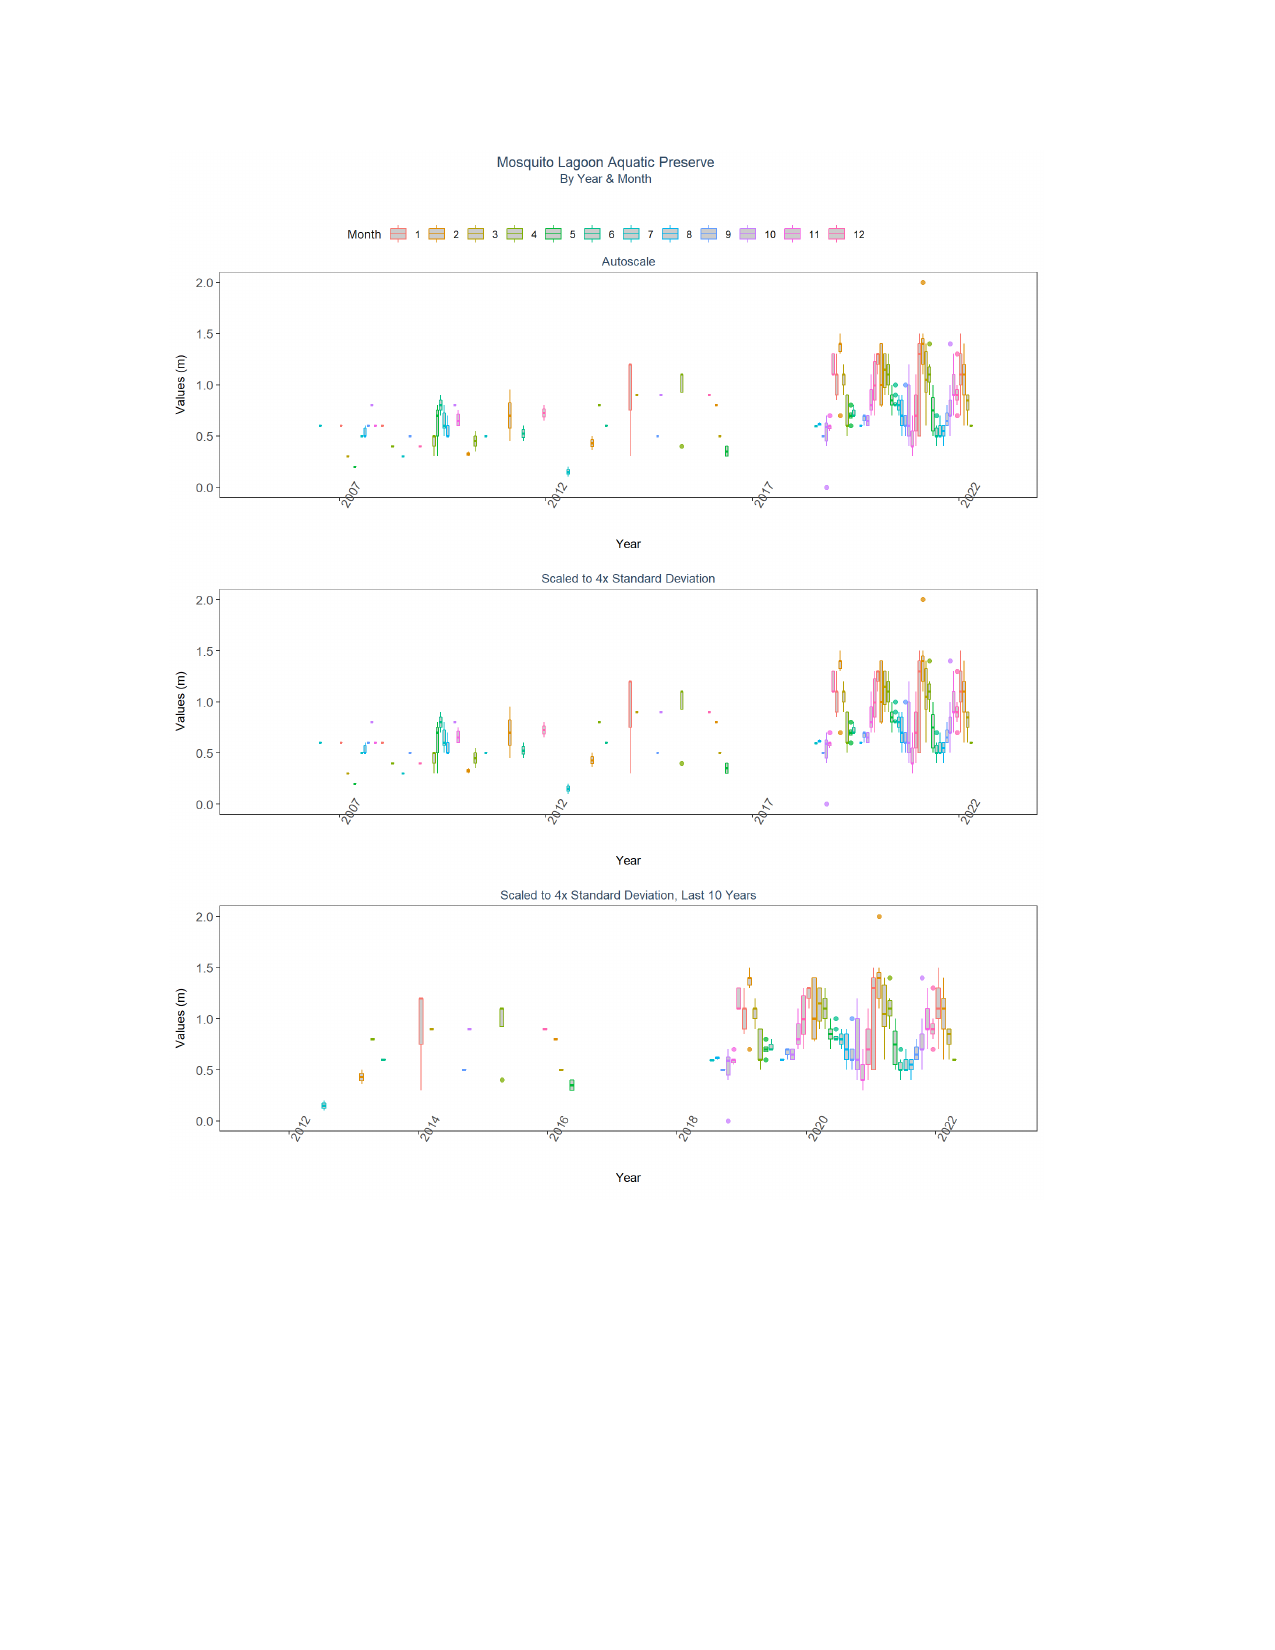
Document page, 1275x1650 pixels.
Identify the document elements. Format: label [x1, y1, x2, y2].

picture [168, 150, 1044, 1200]
